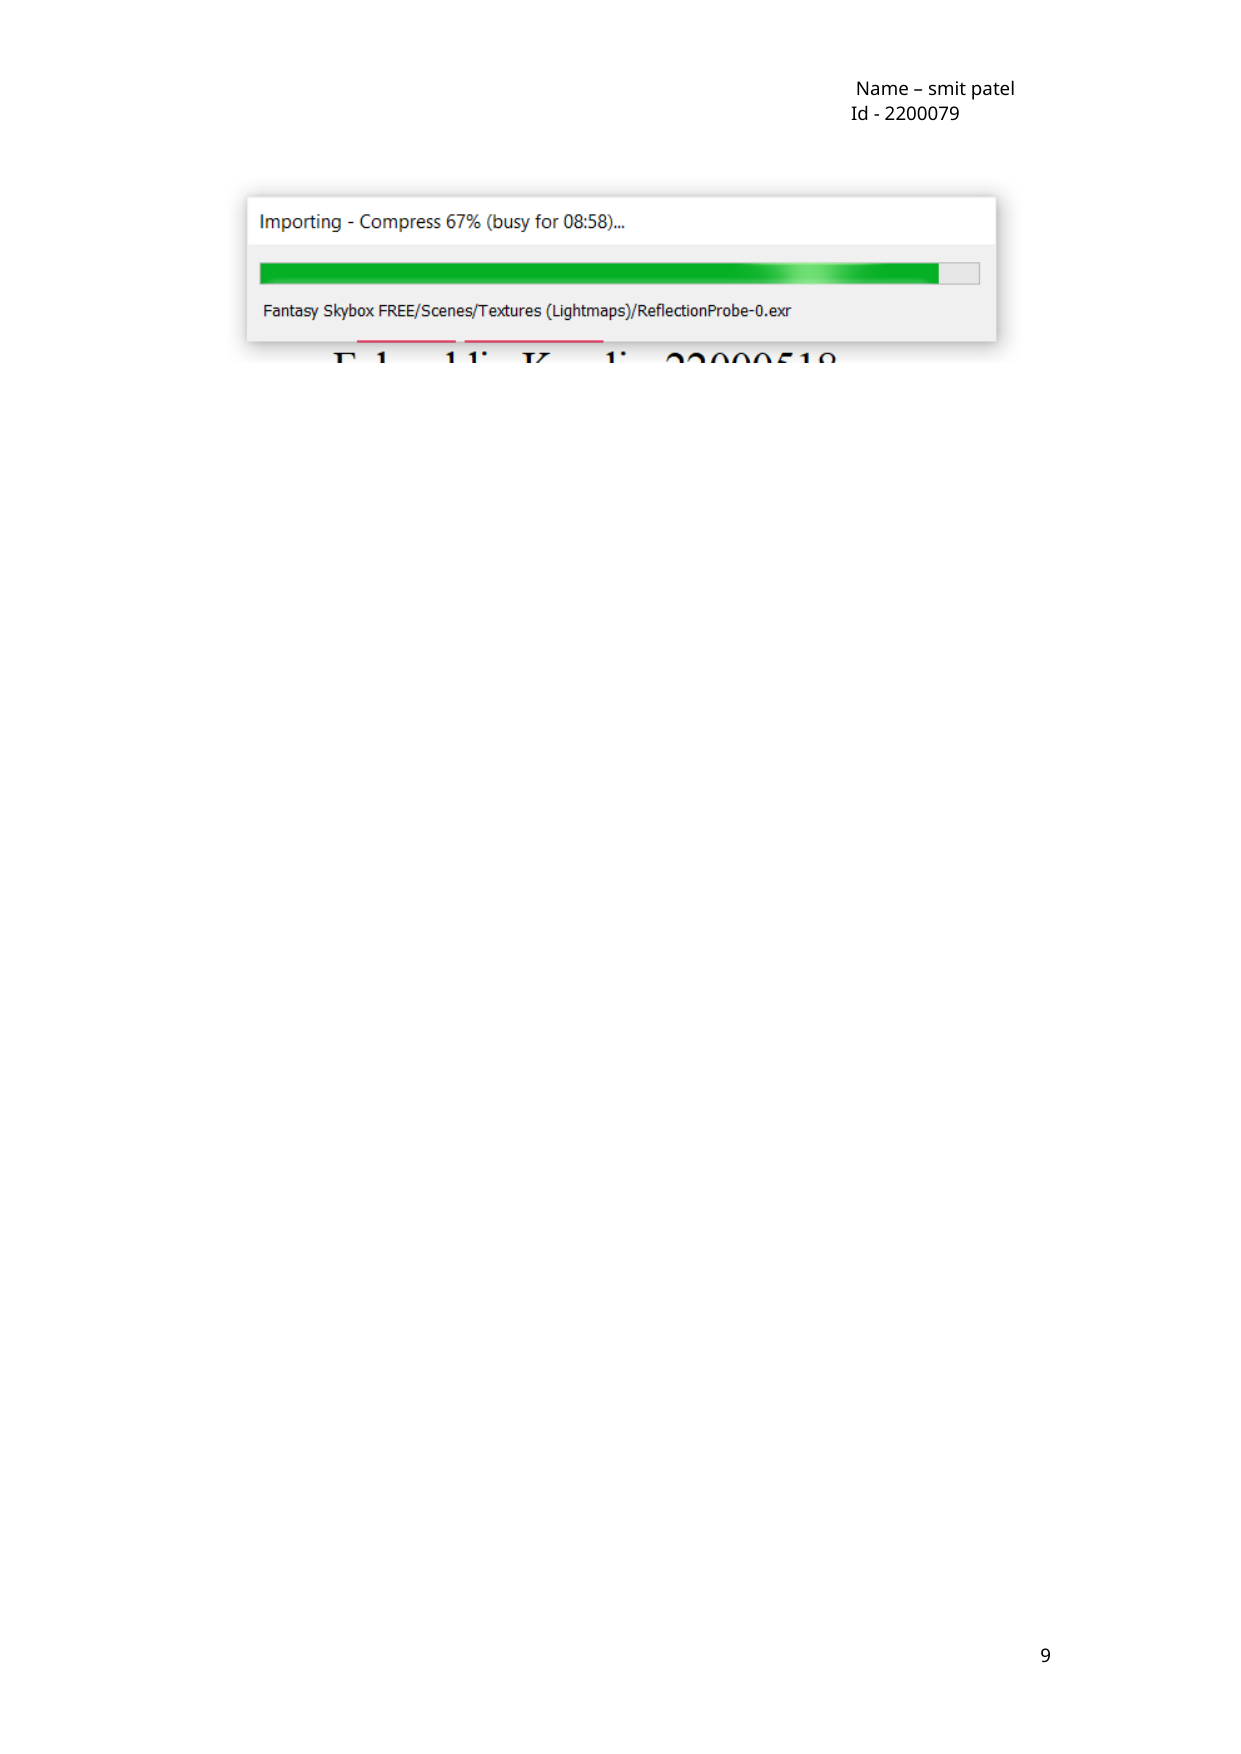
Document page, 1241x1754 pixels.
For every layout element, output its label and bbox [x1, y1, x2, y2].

picture [187, 150, 1029, 363]
